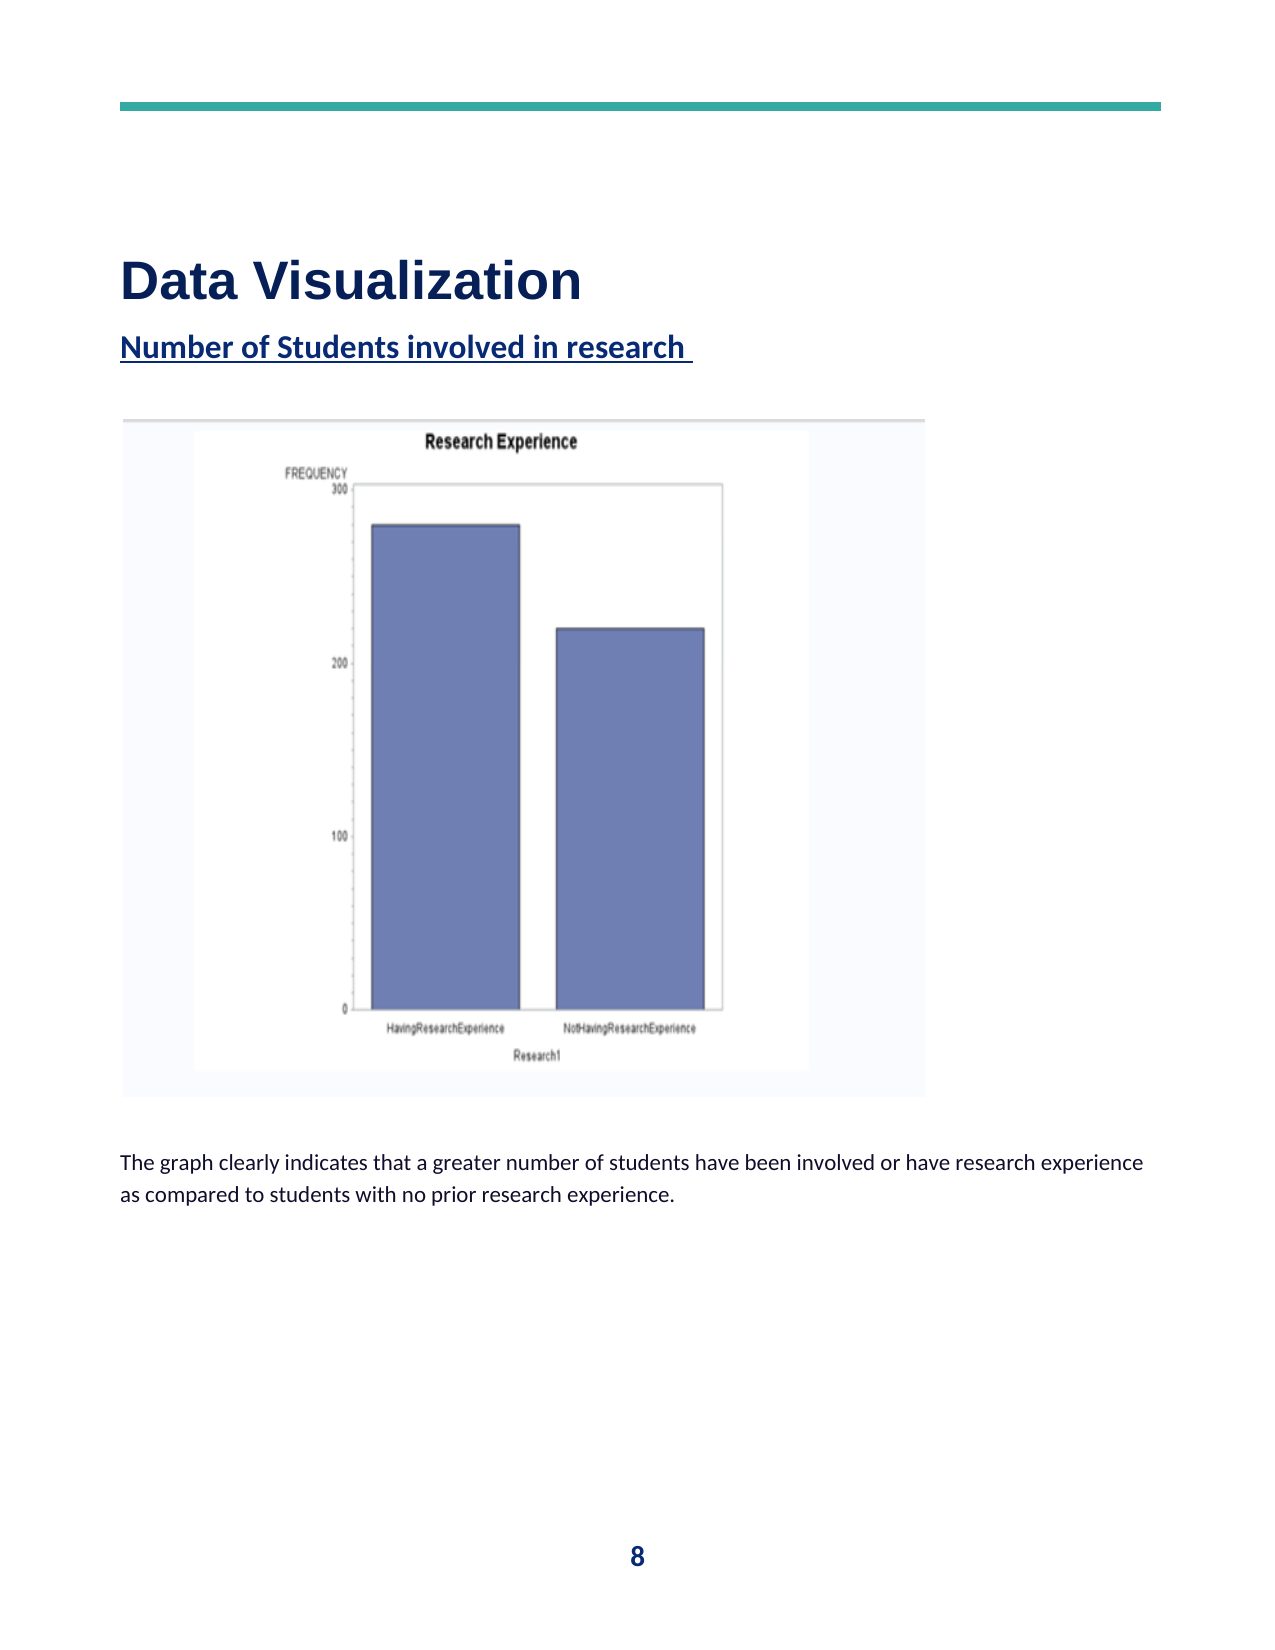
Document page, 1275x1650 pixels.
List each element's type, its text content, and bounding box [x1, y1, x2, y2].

picture [123, 419, 925, 1097]
text Number of Students involved in research [120, 326, 1155, 367]
subtitle Data Visualization [120, 248, 1155, 311]
text The graph clearly indicates that a greater number of students have been involved or have research experience as compared to students with no prior research experience. [120, 1148, 1155, 1209]
